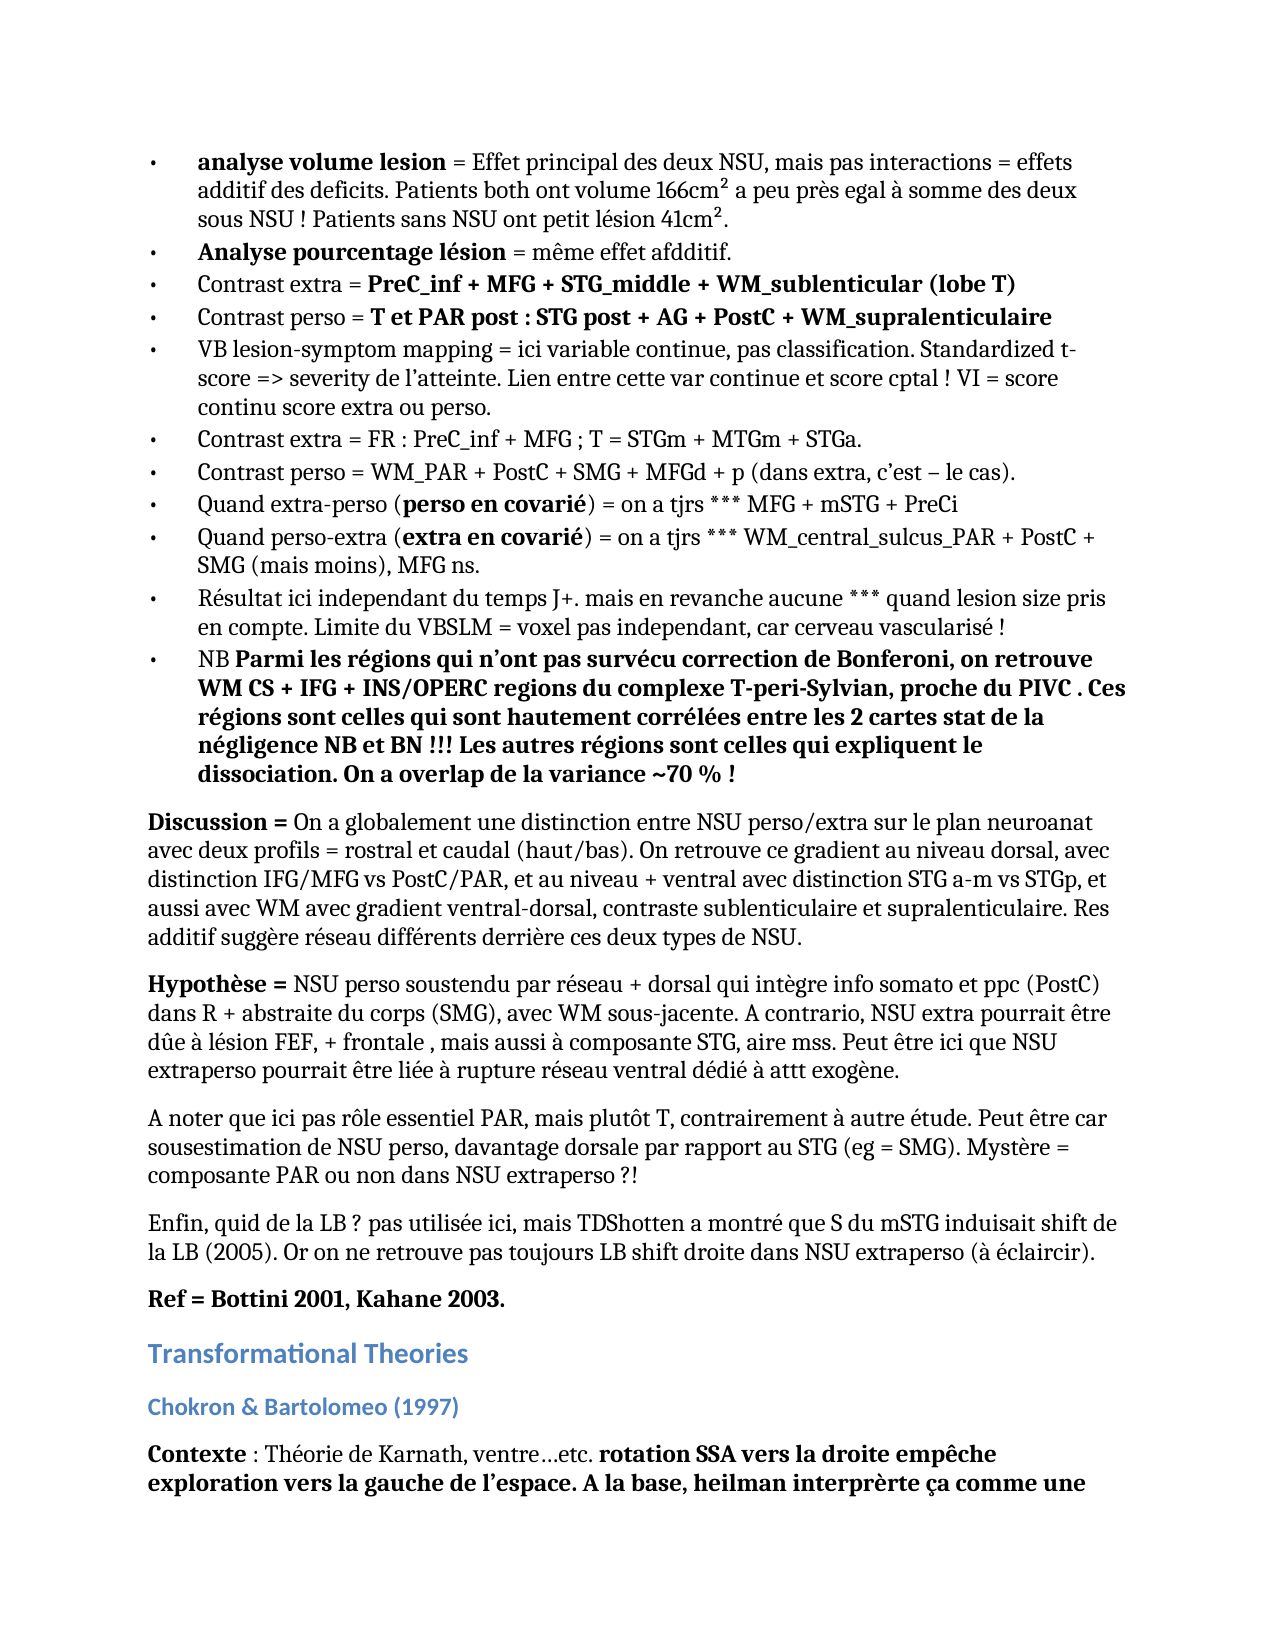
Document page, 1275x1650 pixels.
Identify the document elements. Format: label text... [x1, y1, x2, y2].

list VB lesion-symptom mapping = ici variable continue, pas classification. Standardized t-score => severity de l’atteinte. Lien entre cette var continue et score cptal ! VI = score continu score extra ou perso. [148, 335, 1127, 421]
list analyse volume lesion = Effet principal des deux NSU, mais pas interactions = effets additif des deficits. Patients both ont volume 166cm² a peu près egal à somme des deux sous NSU ! Patients sans NSU ont petit lésion 41cm². [148, 148, 1127, 234]
list NB Parmi les régions qui n’ont pas survécu correction de Bonferoni, on retrouve WM CS + IFG + INS/OPERC regions du complexe T-peri-Sylvian, proche du PIVC . Ces régions sont celles qui sont hautement corrélées entre les 2 cartes stat de la négligence NB et BN !!! Les autres régions sont celles qui expliquent le dissociation. On a overlap de la variance ~70 % ! [148, 645, 1127, 789]
text Ref = Bottini 2001, Kahane 2003. [148, 1285, 1127, 1314]
subtitle Transformational Theories [148, 1335, 1127, 1370]
subtitle Chokron & Bartolomeo (1997) [148, 1391, 1127, 1422]
list Analyse pourcentage lésion = même effet afdditif. [148, 238, 1127, 266]
list Quand extra-perso (perso en covarié) = on a tjrs *** MFG + mSTG + PreCi [148, 490, 1127, 519]
list Quand perso-extra (extra en covarié) = on a tjrs *** WM_central_sulcus_PAR + PostC + SMG (mais moins), MFG ns. [148, 523, 1127, 580]
list Contrast extra = FR : PreC_inf + MFG ; T = STGm + MTGm + STGa. [148, 425, 1127, 454]
list Contrast perso = WM_PAR + PostC + SMG + MFGd + p (dans extra, c’est – le cas). [148, 458, 1127, 486]
list Résultat ici independant du temps J+. mais en revanche aucune *** quand lesion size pris en compte. Limite du VBSLM = voxel pas independant, car cerveau vascularisé ! [148, 584, 1127, 641]
text Discussion = On a globalement une distinction entre NSU perso/extra sur le plan neuroanat avec deux profils = rostral et caudal (haut/bas). On retrouve ce gradient au niveau dorsal, avec distinction IFG/MFG vs PostC/PAR, et au niveau + ventral avec distinction STG a-m vs STGp, et aussi avec WM avec gradient ventral-dorsal, contraste sublenticulaire et supralenticulaire. Res additif suggère réseau différents derrière ces deux types de NSU. [148, 808, 1127, 951]
text Hypothèse = NSU perso soustendu par réseau + dorsal qui intègre info somato et ppc (PostC) dans R + abstraite du corps (SMG), avec WM sous-jacente. A contrario, NSU extra pourrait être dûe à lésion FEF, + frontale , mais aussi à composante STG, aire mss. Peut être ici que NSU extraperso pourrait être liée à rupture réseau ventral dédié à attt exogène. [148, 970, 1127, 1085]
list Contrast perso = T et PAR post : STG post + AG + PostC + WM_supralenticulaire [148, 303, 1127, 331]
text A noter que ici pas rôle essentiel PAR, mais plutôt T, contrairement à autre étude. Peut être car sousestimation de NSU perso, davantage dorsale par rapport au STG (eg = SMG). Mystère = composante PAR ou non dans NSU extraperso ?! [148, 1104, 1127, 1190]
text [148, 1440, 1127, 1498]
list Contrast extra = PreC_inf + MFG + STG_middle + WM_sublenticular (lobe T) [148, 270, 1127, 299]
text Enfin, quid de la LB ? pas utilisée ici, mais TDShotten a montré que S du mSTG induisait shift de la LB (2005). Or on ne retrouve pas toujours LB shift droite dans NSU extraperso (à éclaircir). [148, 1209, 1127, 1266]
